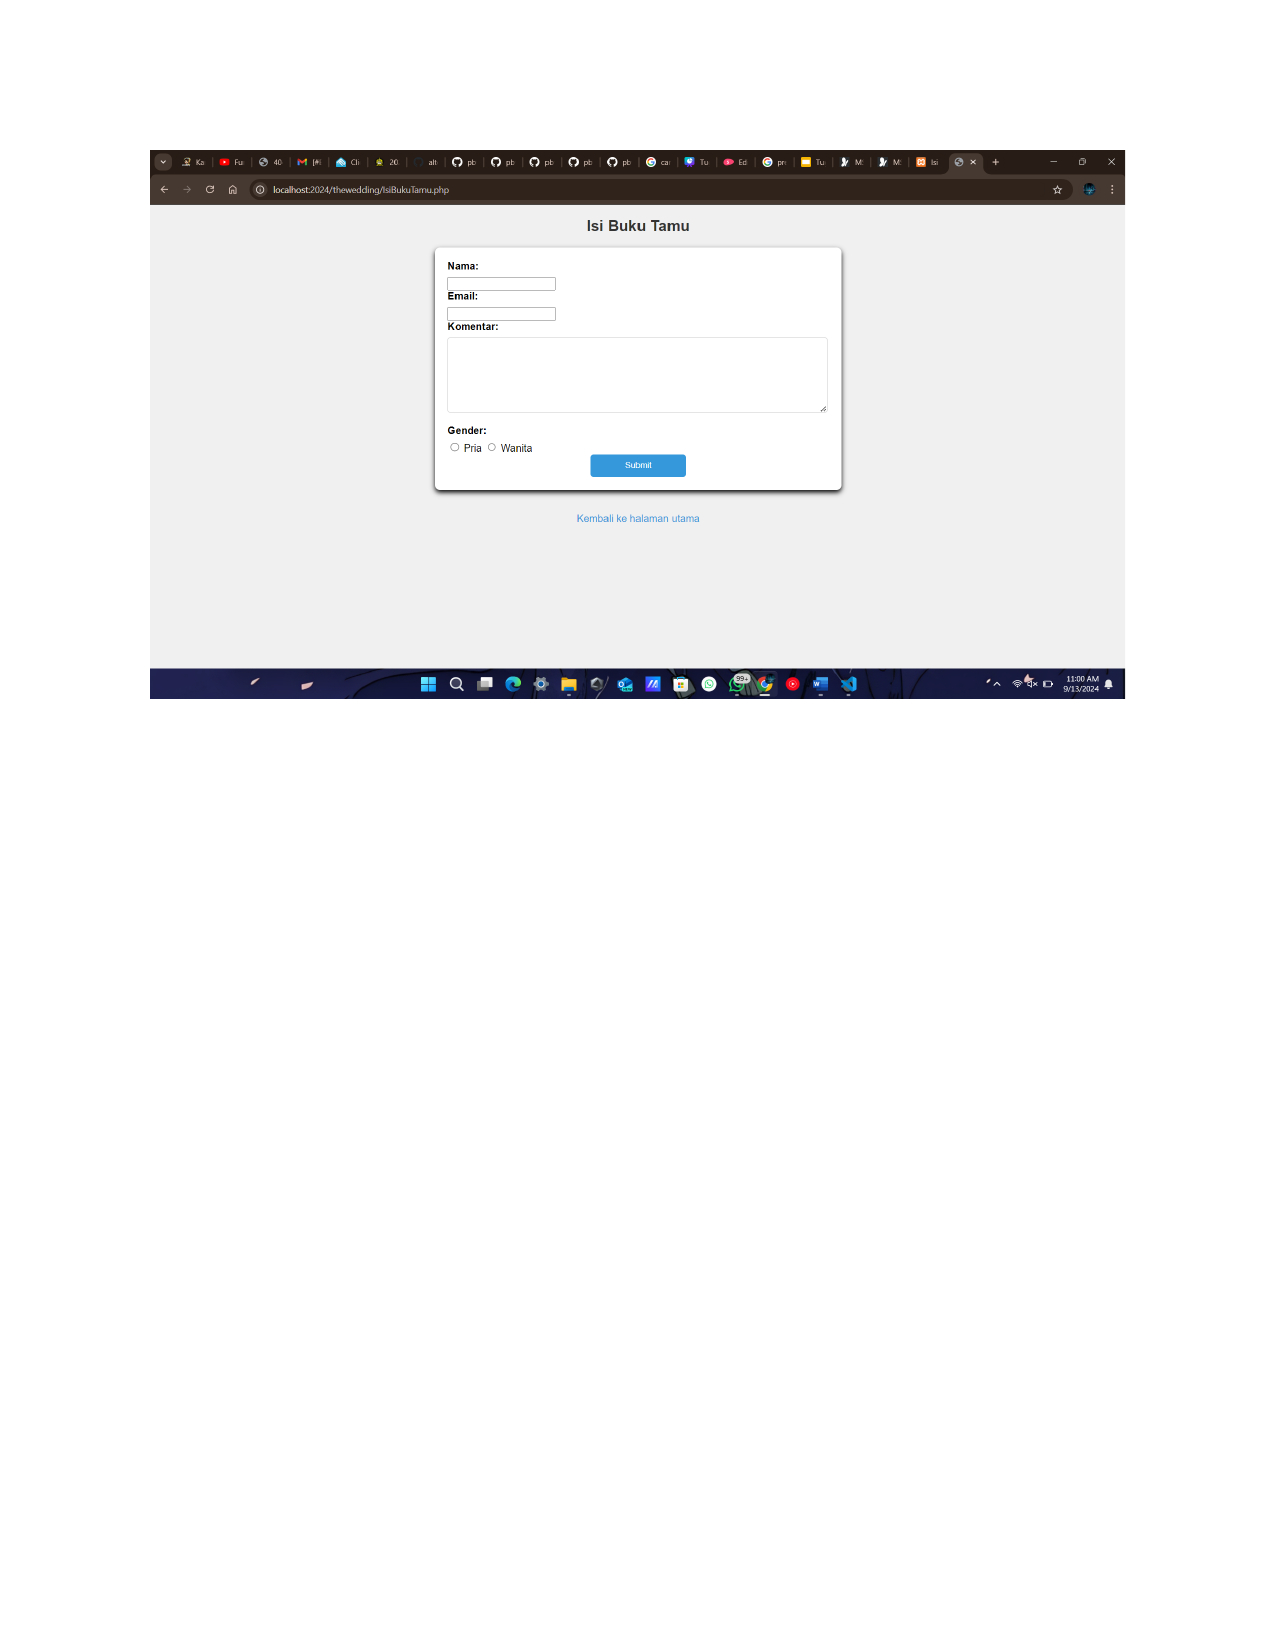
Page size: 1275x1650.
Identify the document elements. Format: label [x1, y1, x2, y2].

picture [150, 150, 1125, 699]
